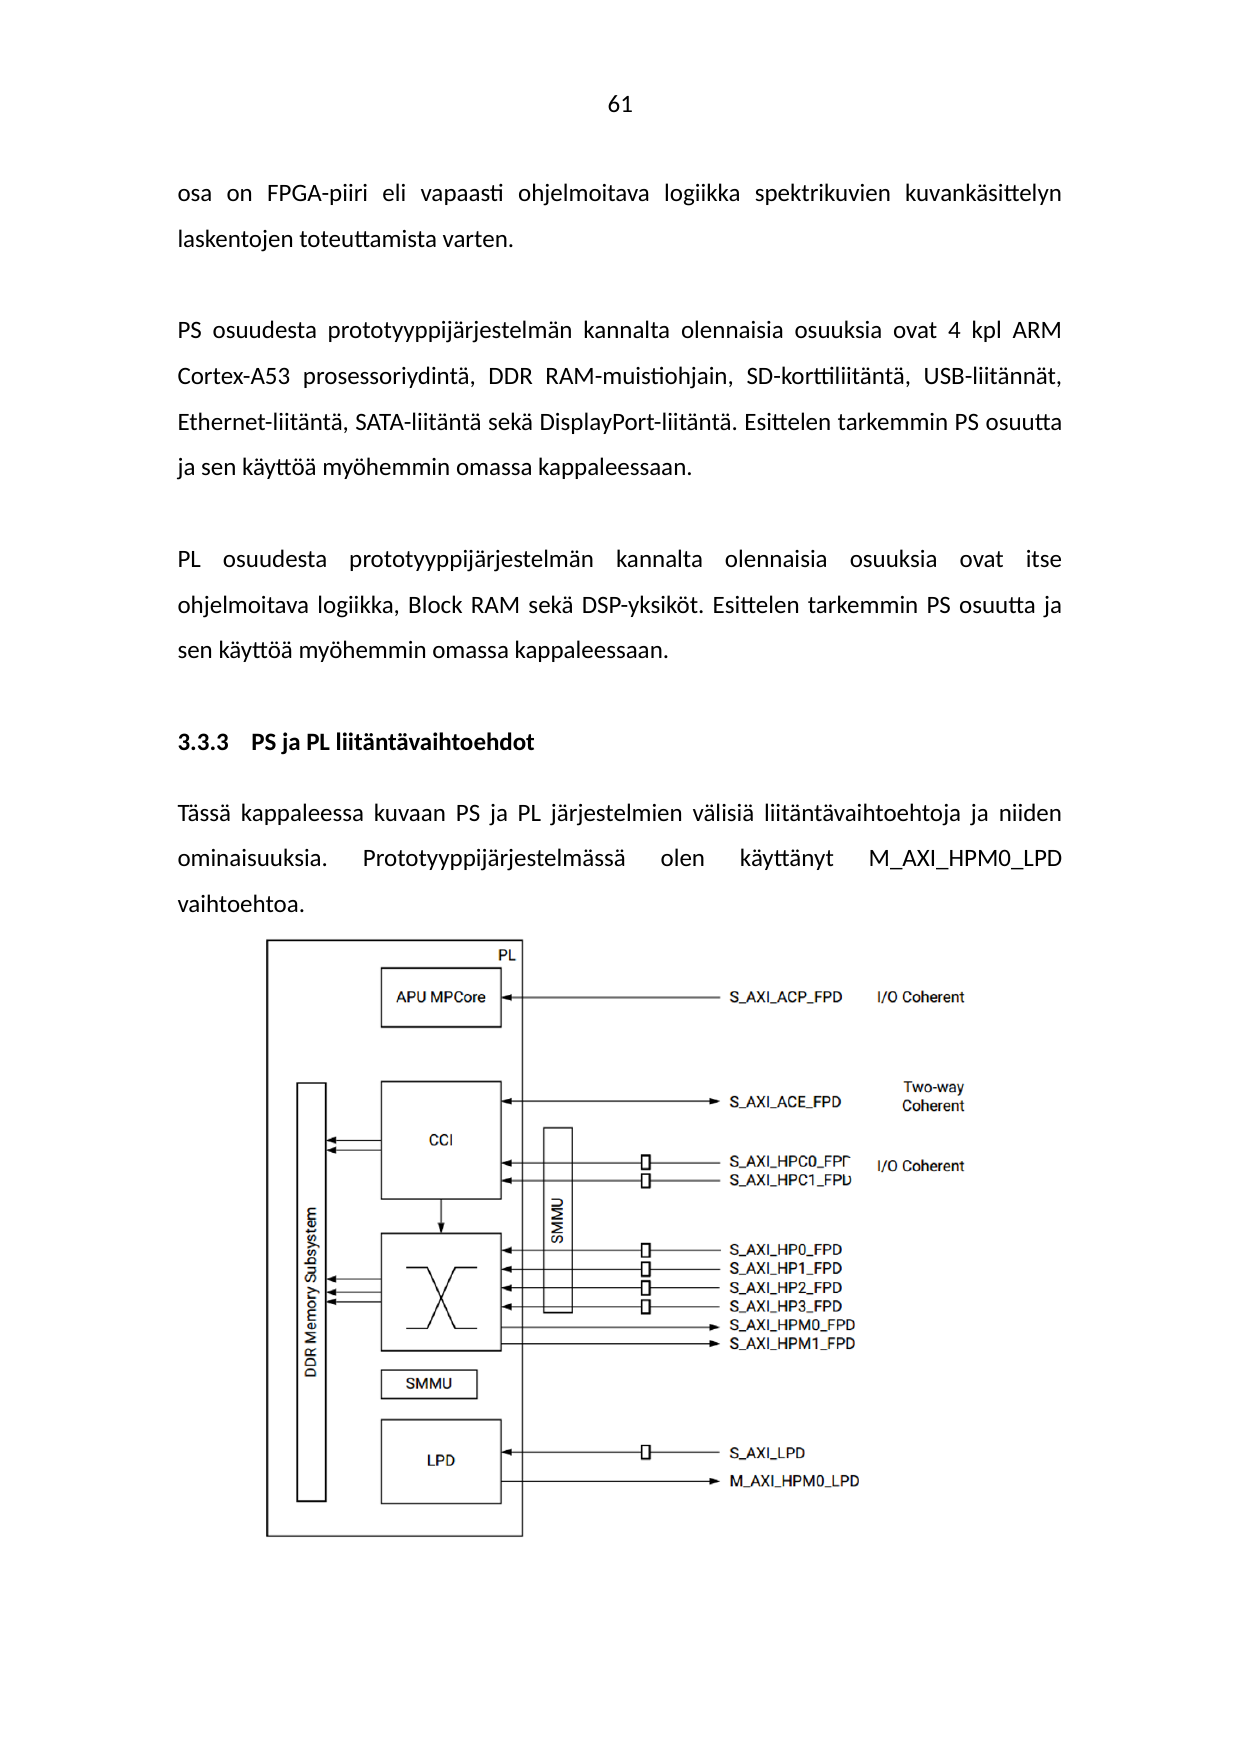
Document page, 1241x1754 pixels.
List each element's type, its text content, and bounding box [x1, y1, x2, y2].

subtitle PS ja PL liitäntävaihtoehdot [177, 726, 1063, 756]
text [177, 177, 1063, 253]
text PL osuudesta prototyyppijärjestelmän kannalta olennaisia osuuksia ovat itse ohjelmoitava logiikka, Block RAM sekä DSP-yksiköt. Esittelen tarkemmin PS osuutta ja sen käyttöä myöhemmin omassa kappaleessaan. [177, 543, 1063, 665]
text Tässä kappaleessa kuvaan PS ja PL järjestelmien välisiä liitäntävaihtoehtoja ja niiden ominaisuuksia. Prototyyppijärjestelmässä olen käyttänyt M_AXI_HPM0_LPD vaihtoehtoa. [177, 797, 1063, 919]
text PS osuudesta prototyyppijärjestelmän kannalta olennaisia osuuksia ovat 4 kpl ARM Cortex-A53 prosessoriydintä, DDR RAM-muistiohjain, SD-korttiliitäntä, USB-liitännät, Ethernet-liitäntä, SATA-liitäntä sekä DisplayPort-liitäntä. Esittelen tarkemmin PS osuutta ja sen käyttöä myöhemmin omassa kappaleessaan. [177, 314, 1063, 482]
picture [261, 933, 979, 1545]
